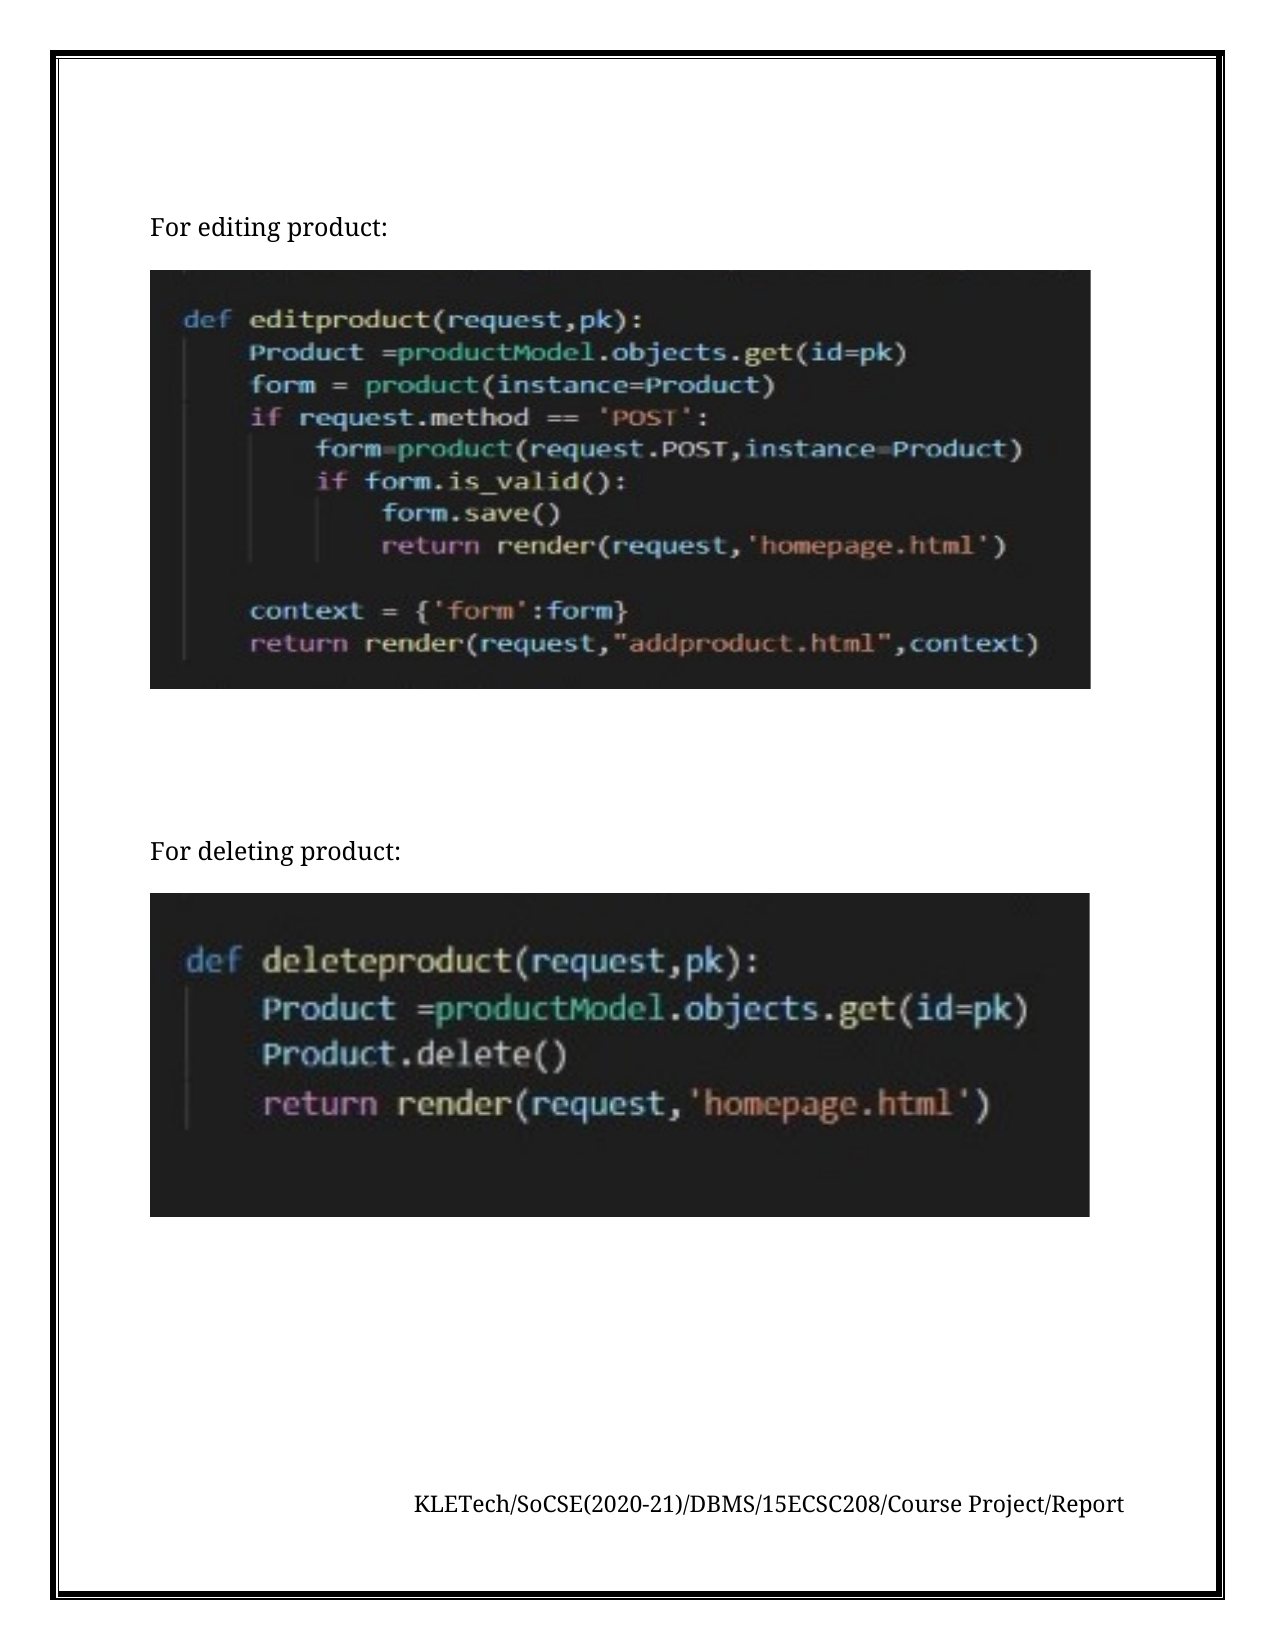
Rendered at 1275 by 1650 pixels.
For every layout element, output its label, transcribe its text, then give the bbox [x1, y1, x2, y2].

text For editing product: [150, 210, 1125, 244]
picture [150, 893, 1090, 1217]
text For deleting product: [150, 834, 1125, 868]
picture [150, 270, 1091, 689]
